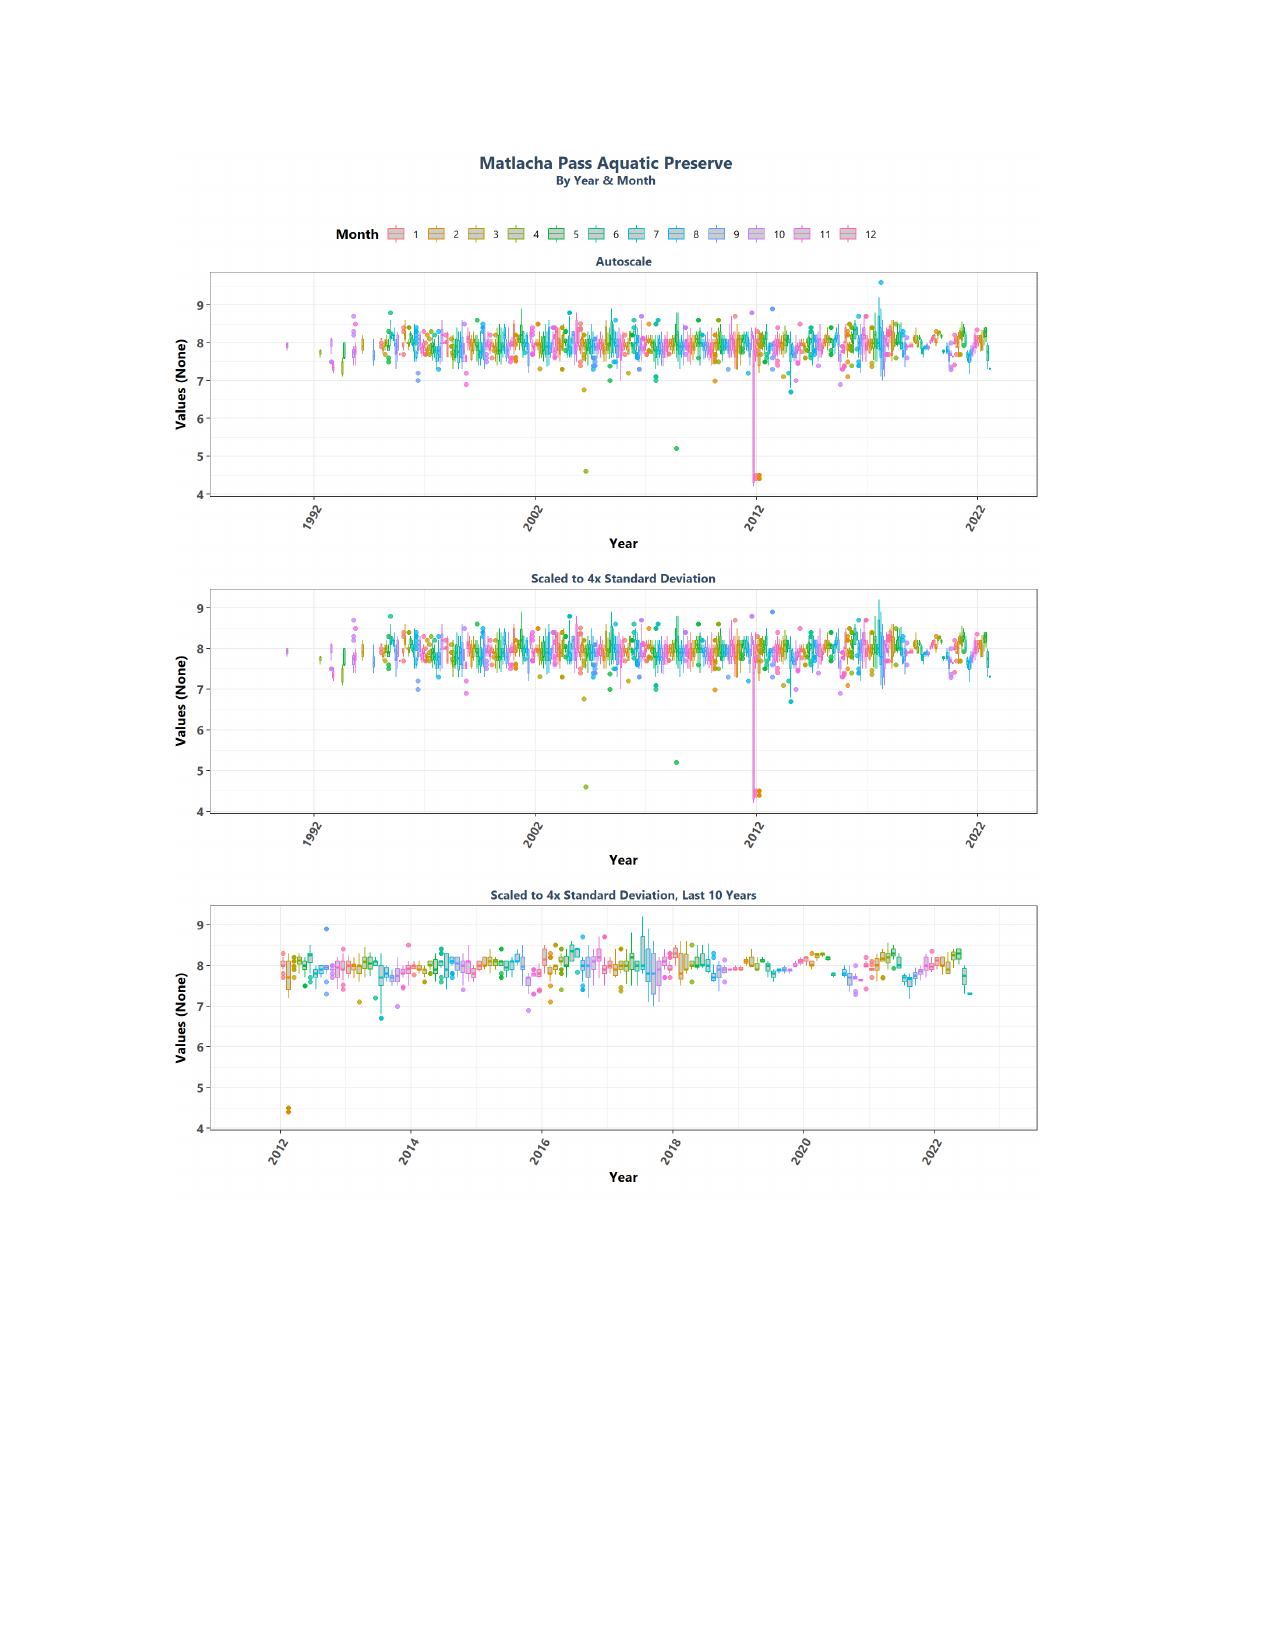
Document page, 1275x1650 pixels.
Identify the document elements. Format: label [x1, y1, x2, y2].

picture [168, 150, 1044, 1200]
